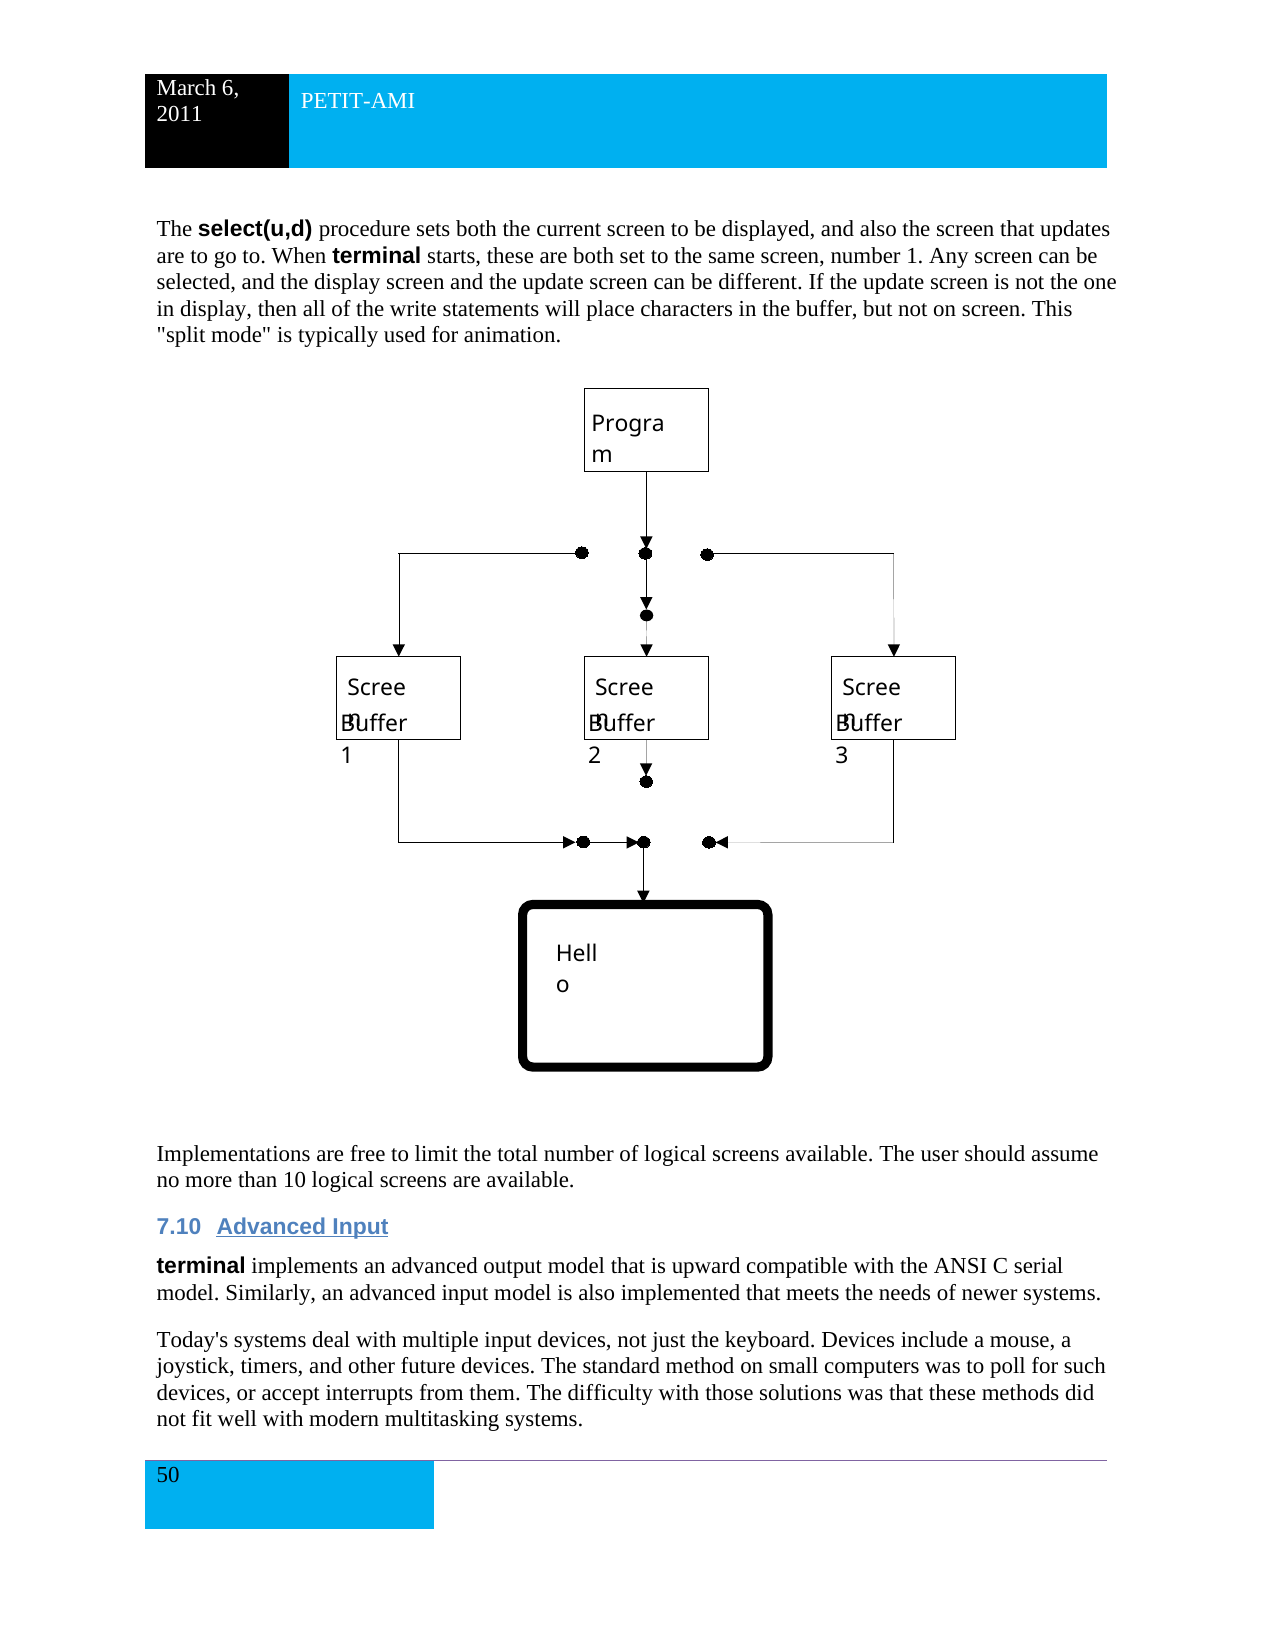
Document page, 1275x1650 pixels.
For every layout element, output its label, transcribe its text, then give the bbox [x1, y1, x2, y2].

text Today's systems deal with multiple input devices, not just the keyboard. Devices include a mouse, a joystick, timers, and other future devices. The standard method on small computers was to poll for such devices, or accept interrupts from them. The difficulty with those solutions was that these methods did not fit well with modern multitasking systems. [156, 1326, 1118, 1431]
text The select(u,d) procedure sets both the current screen to be displayed, and also the screen that updates are to go to. When terminal starts, these are both set to the same screen, number 1. Any screen can be selected, and the display screen and the update screen can be different. If the update screen is not the one in display, then all of the write statements will place characters in the buffer, but not on screen. This "split mode" is typically used for animation. [156, 215, 1118, 347]
subtitle Advanced Input [156, 1213, 1118, 1240]
text Implementations are free to limit the total number of logical screens available. The user should assume no more than 10 logical screens are available. [156, 1140, 1118, 1192]
text terminal implements an advanced output model that is upward compatible with the ANSI C serial model. Similarly, an advanced input model is also implemented that meets the needs of newer systems. [156, 1252, 1118, 1305]
